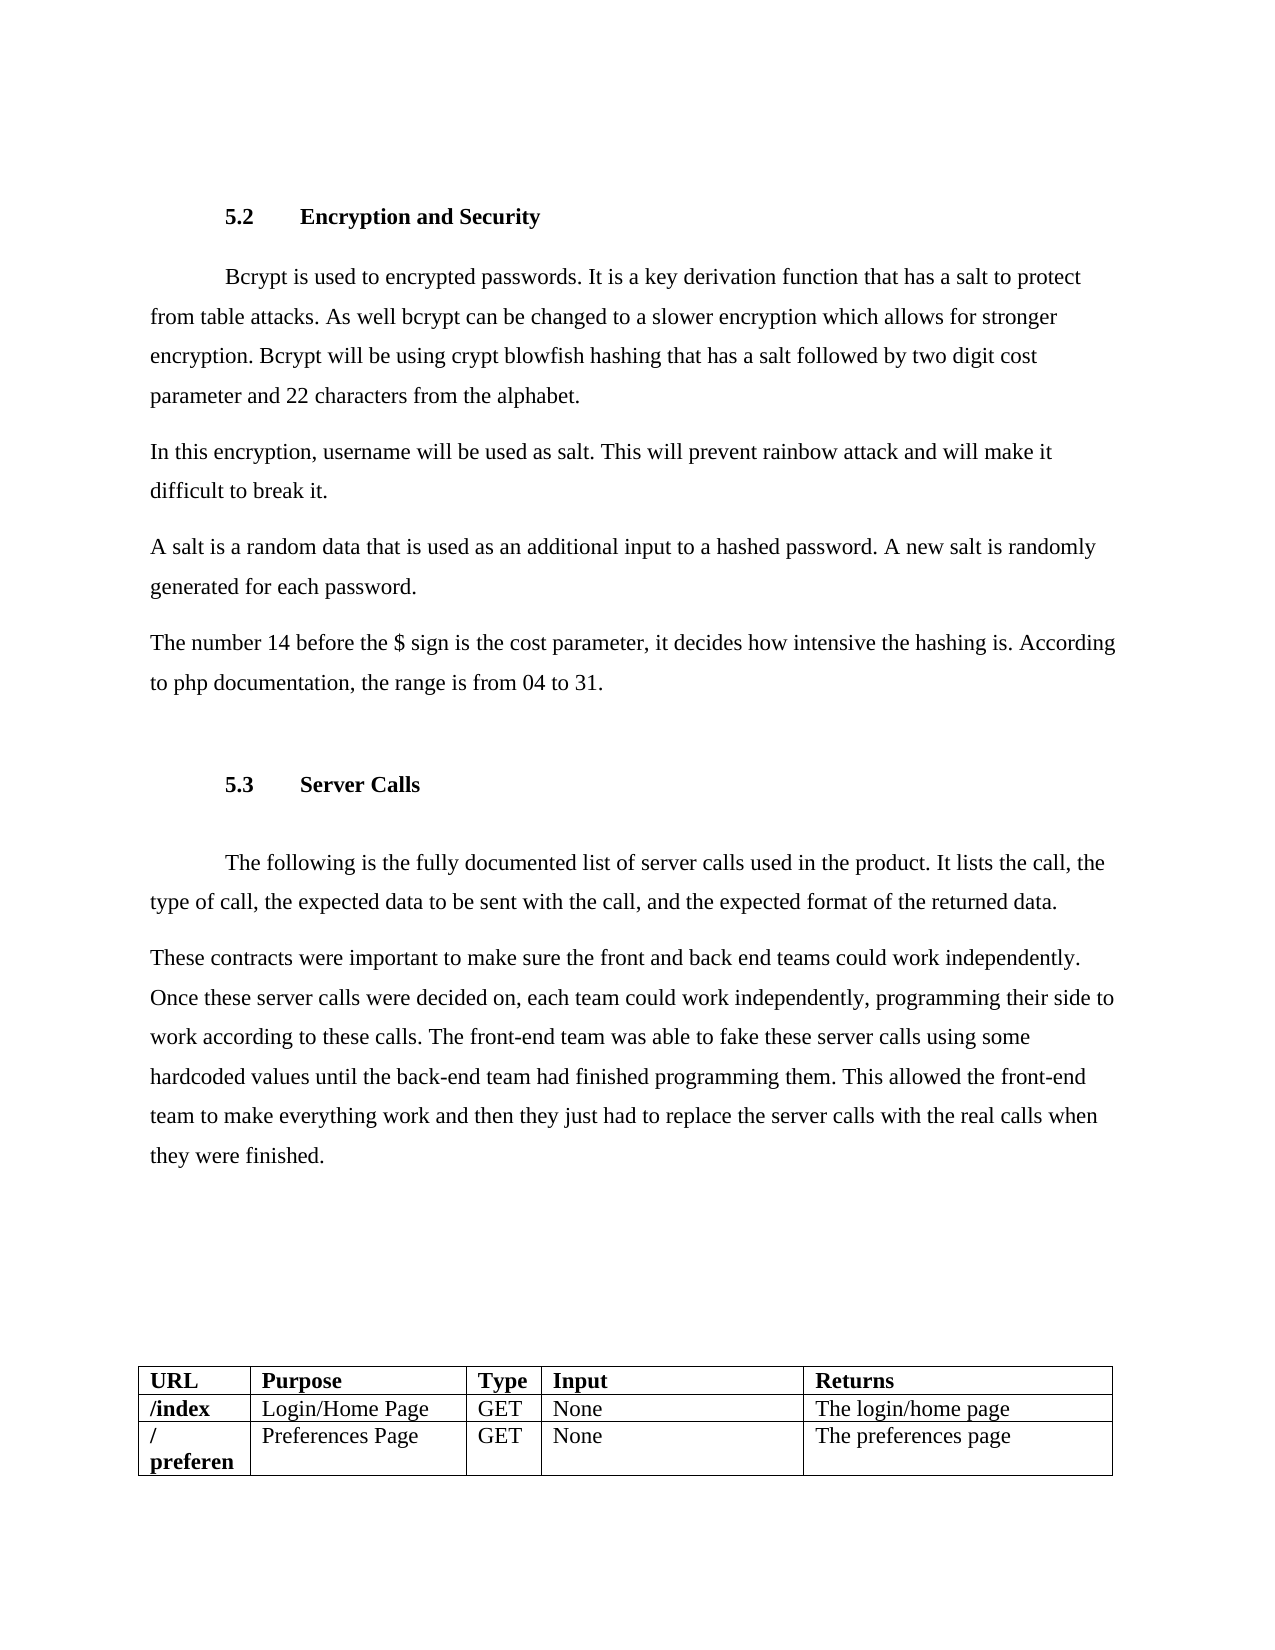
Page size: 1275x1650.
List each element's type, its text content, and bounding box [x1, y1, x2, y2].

text The following is the fully documented list of server calls used in the product. It lists the call, the type of call, the expected data to be sent with the call, and the expected format of the returned data. [150, 849, 1125, 914]
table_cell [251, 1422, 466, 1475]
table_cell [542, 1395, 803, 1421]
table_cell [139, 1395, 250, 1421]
text The number 14 before the $ sign is the cost parameter, it decides how intensive the hashing is. According to php documentation, the range is from 04 to 31. [150, 629, 1125, 695]
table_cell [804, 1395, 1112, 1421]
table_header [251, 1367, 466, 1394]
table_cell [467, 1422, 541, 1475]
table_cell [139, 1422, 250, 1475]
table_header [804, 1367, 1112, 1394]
text 5.2 Encryption and Security [150, 203, 1125, 229]
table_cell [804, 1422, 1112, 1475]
text These contracts were important to make sure the front and back end teams could work independently. Once these server calls were decided on, each team could work independently, programming their side to work according to these calls. The front-end team was able to fake these server calls using some hardcoded values until the back-end team had finished programming them. This allowed the front-end team to make everything work and then they just had to replace the server calls with the real calls when they were finished. [150, 944, 1125, 1168]
text In this encryption, username will be used as salt. This will prevent rainbow attack and will make it difficult to break it. [150, 438, 1125, 504]
text 5.3 Server Calls [150, 772, 1125, 798]
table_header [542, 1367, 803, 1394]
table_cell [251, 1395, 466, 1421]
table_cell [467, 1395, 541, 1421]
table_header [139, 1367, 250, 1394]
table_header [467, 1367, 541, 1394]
text Bcrypt is used to encrypted passwords. It is a key derivation function that has a salt to protect from table attacks. As well bcrypt can be changed to a slower encryption which allows for stronger encryption. Bcrypt will be using crypt blowfish hashing that has a salt followed by two digit cost parameter and 22 characters from the alphabet. [150, 263, 1125, 408]
text A salt is a random data that is used as an additional input to a hashed password. A new salt is randomly generated for each password. [150, 533, 1125, 599]
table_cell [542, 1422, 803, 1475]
